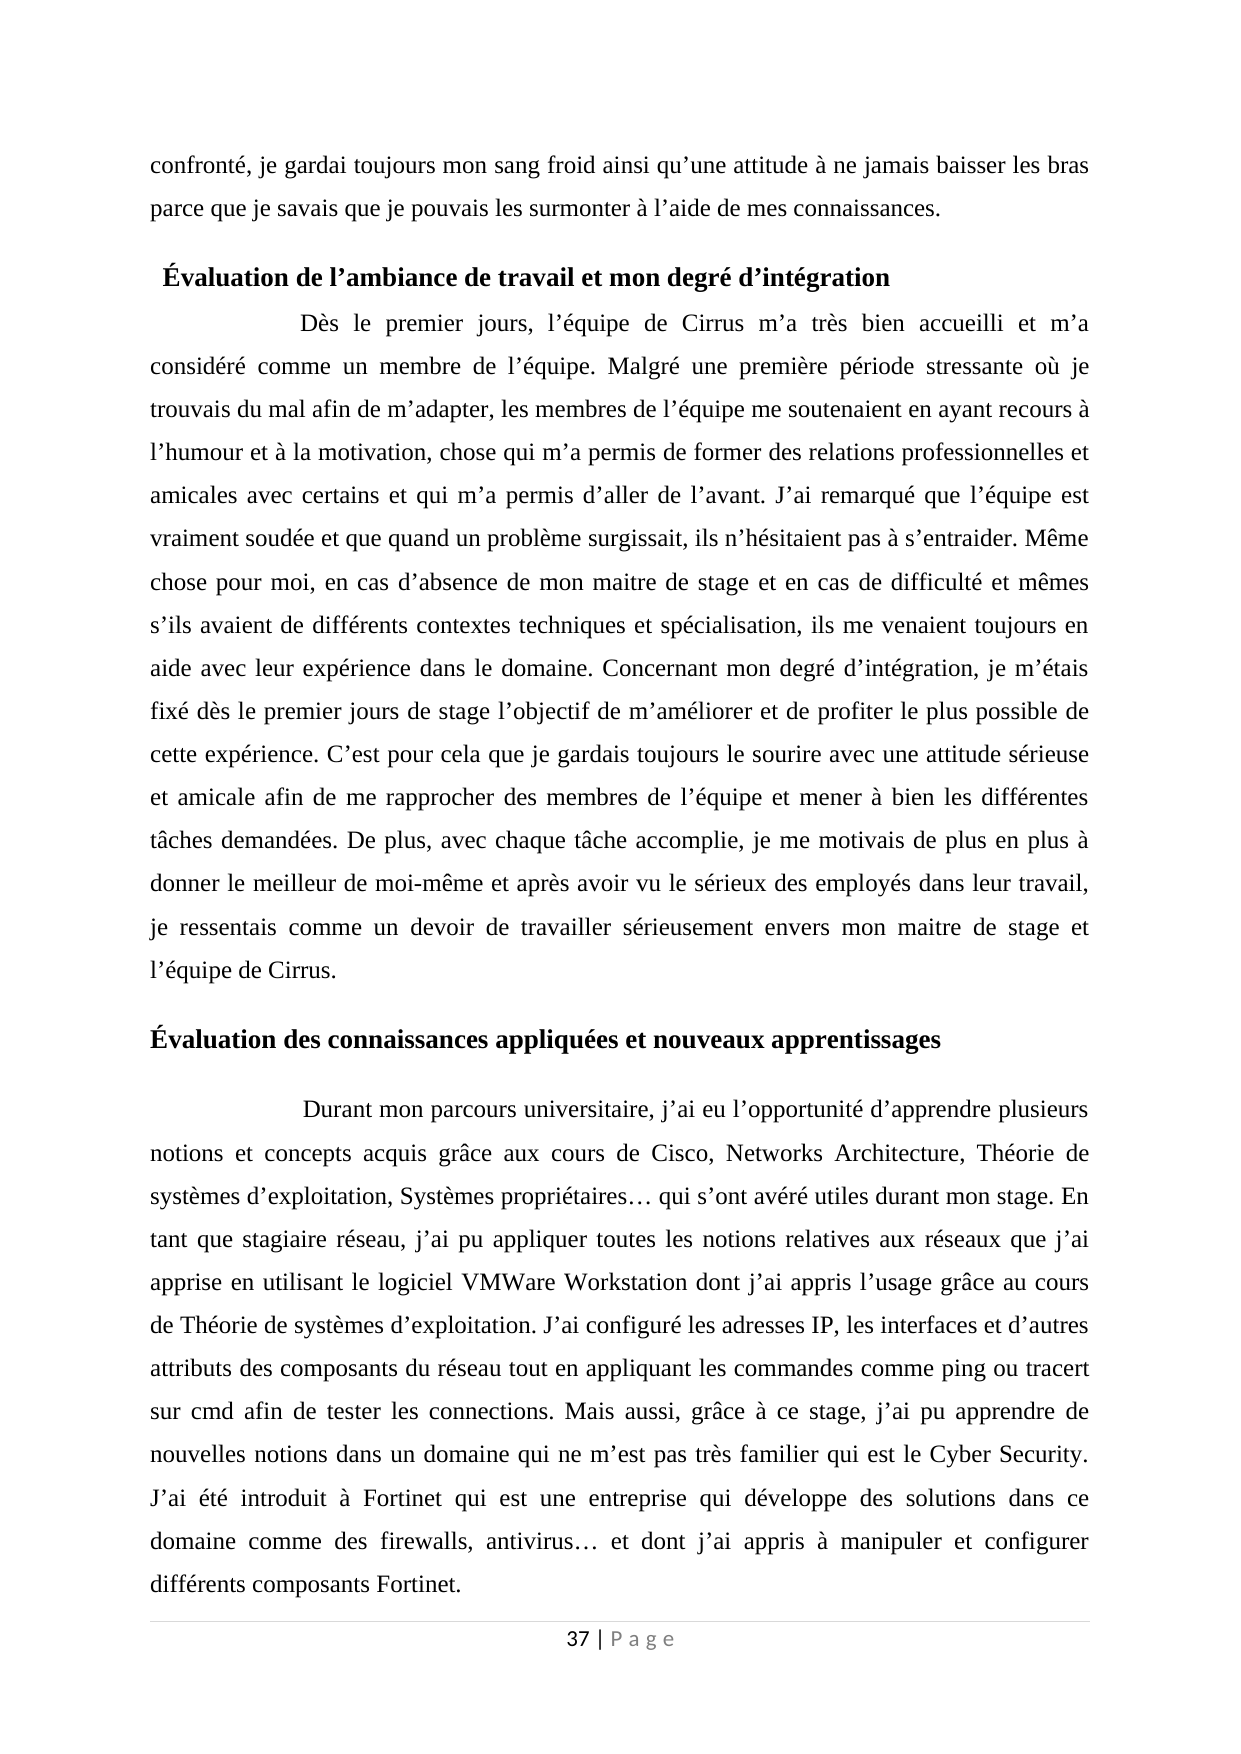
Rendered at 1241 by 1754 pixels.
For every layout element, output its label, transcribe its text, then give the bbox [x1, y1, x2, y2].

text Durant mon parcours universitaire, j’ai eu l’opportunité d’apprendre plusieurs notions et concepts acquis grâce aux cours de Cisco, Networks Architecture, Théorie de systèmes d’exploitation, Systèmes propriétaires… qui s’ont avéré utiles durant mon stage. En tant que stagiaire réseau, j’ai pu appliquer toutes les notions relatives aux réseaux que j’ai apprise en utilisant le logiciel VMWare Workstation dont j’ai appris l’usage grâce au cours de Théorie de systèmes d’exploitation. J’ai configuré les adresses IP, les interfaces et d’autres attributs des composants du réseau tout en appliquant les commandes comme ping ou tracert sur cmd afin de tester les connections. Mais aussi, grâce à ce stage, j’ai pu apprendre de nouvelles notions dans un domaine qui ne m’est pas très familier qui est le Cyber Security. J’ai été introduit à Fortinet qui est une entreprise qui développe des solutions dans ce domaine comme des firewalls, antivirus… et dont j’ai appris à manipuler et configurer différents composants Fortinet. [150, 1094, 1090, 1598]
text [150, 150, 1090, 222]
subtitle Évaluation de l’ambiance de travail et mon degré d’intégration [150, 261, 1090, 292]
text Évaluation des connaissances appliquées et nouveaux apprentissages [150, 1023, 1090, 1054]
text Dès le premier jours, l’équipe de Cirrus m’a très bien accueilli et m’a considéré comme un membre de l’équipe. Malgré une première période stressante où je trouvais du mal afin de m’adapter, les membres de l’équipe me soutenaient en ayant recours à l’humour et à la motivation, chose qui m’a permis de former des relations professionnelles et amicales avec certains et qui m’a permis d’aller de l’avant. J’ai remarqué que l’équipe est vraiment soudée et que quand un problème surgissait, ils n’hésitaient pas à s’entraider. Même chose pour moi, en cas d’absence de mon maitre de stage et en cas de difficulté et mêmes s’ils avaient de différents contextes techniques et spécialisation, ils me venaient toujours en aide avec leur expérience dans le domaine. Concernant mon degré d’intégration, je m’étais fixé dès le premier jours de stage l’objectif de m’améliorer et de profiter le plus possible de cette expérience. C’est pour cela que je gardais toujours le sourire avec une attitude sérieuse et amicale afin de me rapprocher des membres de l’équipe et mener à bien les différentes tâches demandées. De plus, avec chaque tâche accomplie, je me motivais de plus en plus à donner le meilleur de moi-même et après avoir vu le sérieux des employés dans leur travail, je ressentais comme un devoir de travailler sérieusement envers mon maitre de stage et l’équipe de Cirrus. [150, 308, 1090, 983]
